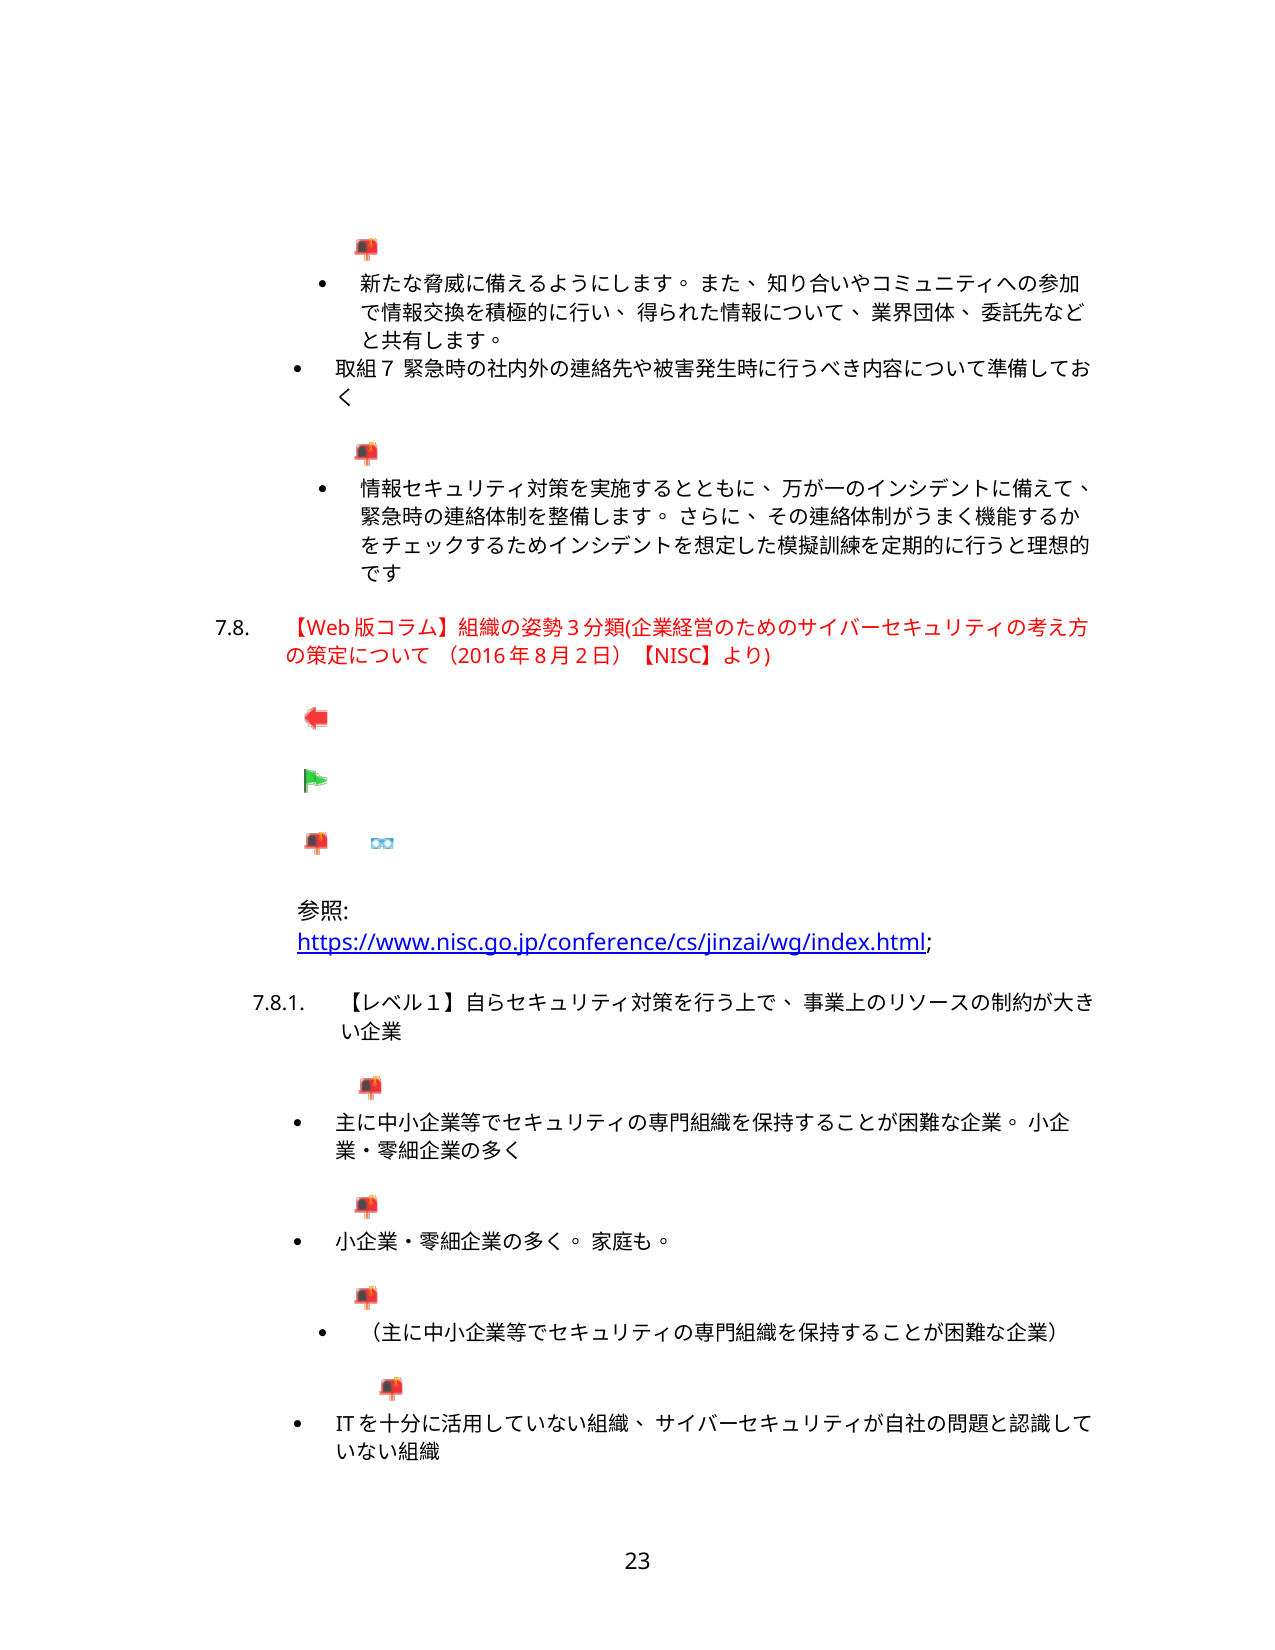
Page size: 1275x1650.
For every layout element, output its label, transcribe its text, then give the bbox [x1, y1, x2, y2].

list 新たな脅威に備えるようにします。 また、 知り合いやコミュニティへの参加で情報交換を積極的に行い、 得られた情報について、 業界団体、 委託先などと共有します。 [319, 269, 1098, 354]
list 【レベル１】自らセキュリティ対策を行う上で、 事業上のリソースの制約が大きい企業 [252, 988, 1098, 1045]
picture [304, 769, 328, 793]
list ITを十分に活用していない組織、 サイバーセキュリティが自社の問題と認識していない組織 [294, 1409, 1098, 1466]
list 取組７ 緊急時の社内外の連絡先や被害発生時に行うべき内容について準備しておく [294, 354, 1098, 411]
picture [354, 442, 378, 466]
list 主に中小企業等でセキュリティの専門組織を保持することが困難な企業。 小企業・零細企業の多く [294, 1108, 1098, 1164]
list 情報セキュリティ対策を実施するとともに、 万が一のインシデントに備えて、 緊急時の連絡体制を整備します。 さらに、 その連絡体制がうまく機能するかをチェックするためインシデントを想定した模擬訓練を定期的に行うと理想的です [319, 474, 1098, 588]
picture [358, 1076, 382, 1100]
list 小企業・零細企業の多く。 家庭も。 [294, 1227, 1098, 1256]
list 【Web版コラム】組織の姿勢3分類(企業経営のためのサイバーセキュリティの考え方の策定について （2016年8月2日）【NISC】より) [215, 613, 1098, 669]
picture [379, 1377, 403, 1401]
picture [354, 1195, 378, 1219]
picture [354, 1286, 378, 1310]
picture [304, 707, 328, 730]
picture [304, 832, 328, 855]
picture [371, 832, 394, 855]
list 参照: [297, 894, 1098, 926]
picture [354, 238, 378, 261]
text https://www.nisc.go.jp/conference/cs/jinzai/wg/index.html; [297, 926, 1098, 957]
list （主に中小企業等でセキュリティの専門組織を保持することが困難な企業） [319, 1318, 1098, 1346]
